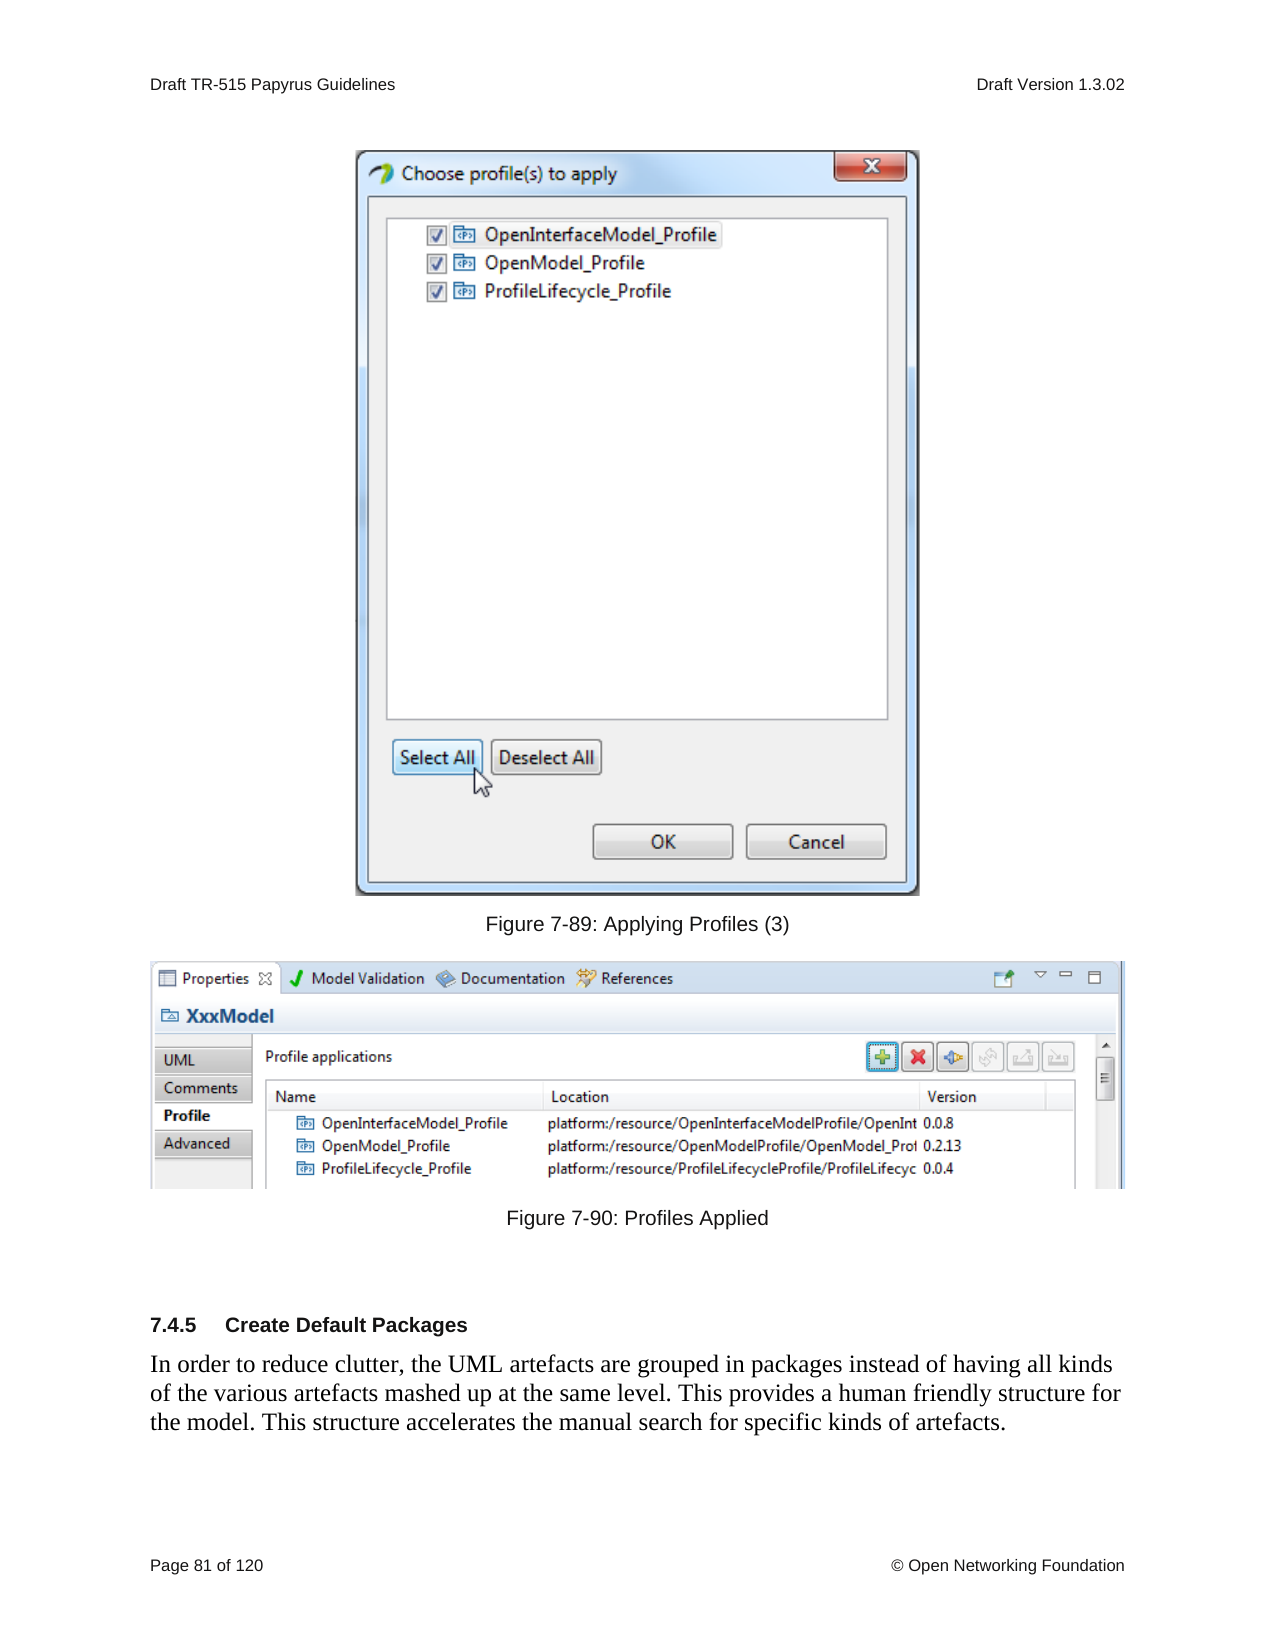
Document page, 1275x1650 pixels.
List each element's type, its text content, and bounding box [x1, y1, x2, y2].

subtitle Create Default Packages [150, 1313, 1125, 1337]
picture [150, 961, 1125, 1189]
text In order to reduce clutter, the UML artefacts are grouped in packages instead of having all kinds of the various artefacts mashed up at the same level. This provides a human friendly structure for the model. This structure accelerates the manual search for specific kinds of artefacts. [150, 1349, 1125, 1435]
picture [355, 150, 920, 896]
